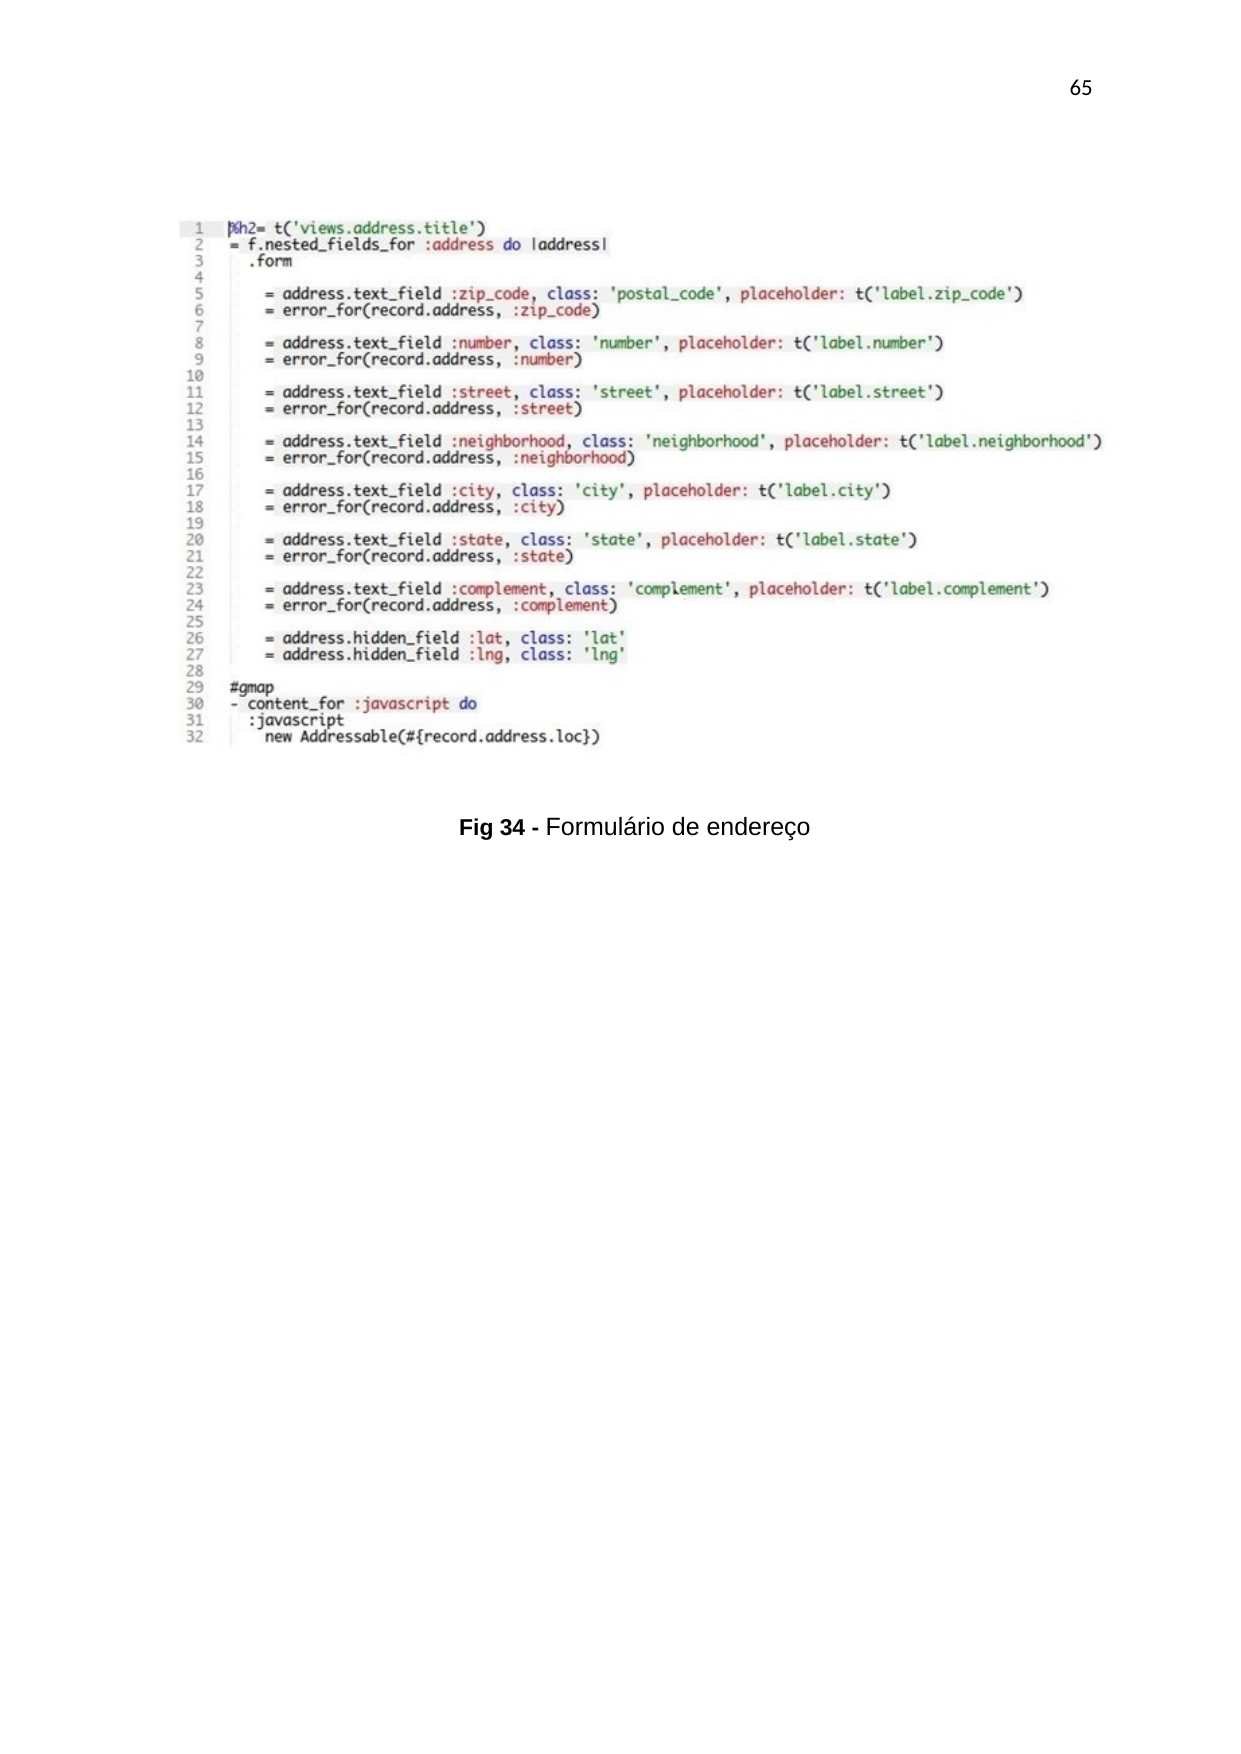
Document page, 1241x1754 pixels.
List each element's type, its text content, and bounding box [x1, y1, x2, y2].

text Fig 34 - Formulário de endereço [177, 811, 1092, 840]
picture [177, 216, 1121, 759]
